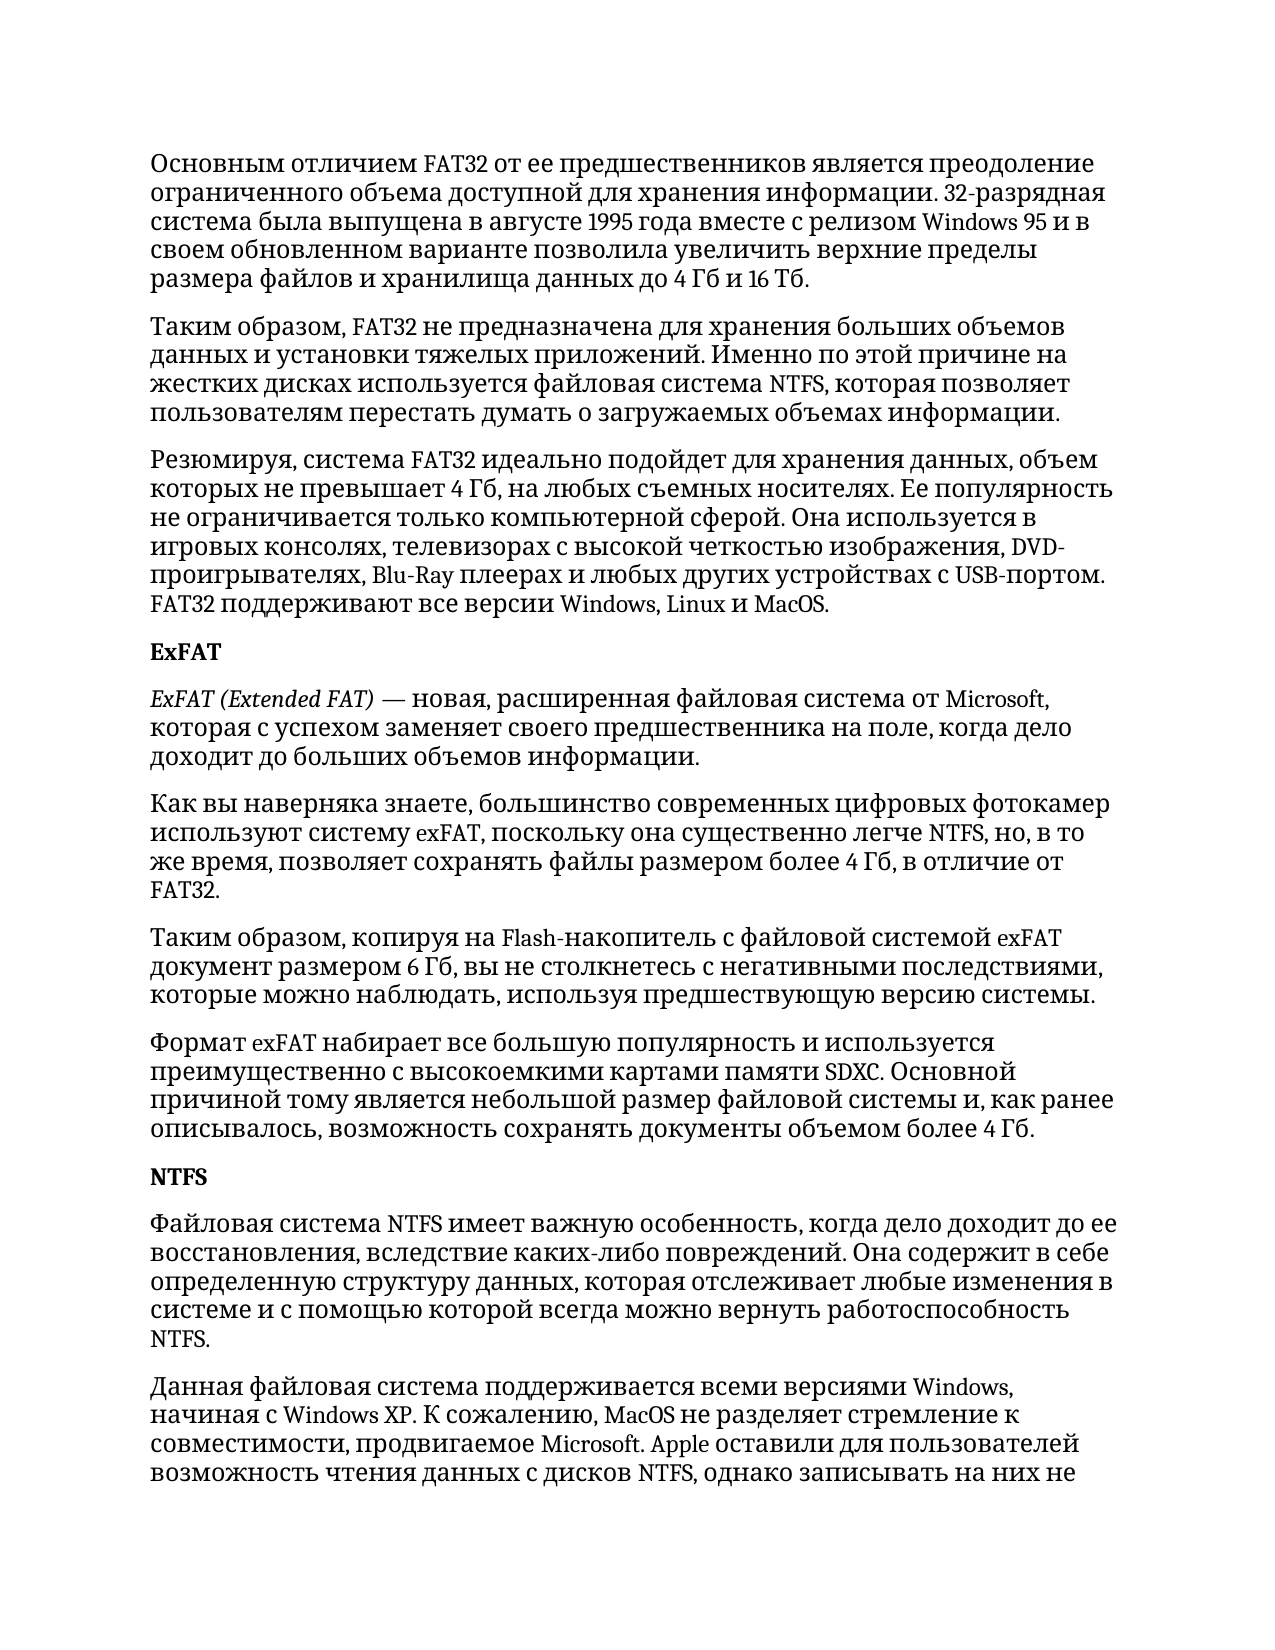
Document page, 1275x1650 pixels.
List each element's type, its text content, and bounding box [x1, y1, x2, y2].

text Резюмируя, система FAT32 идеально подойдет для хранения данных, объем которых не превышает 4 Гб, на любых съемных носителях. Ее популярность не ограничивается только компьютерной сферой. Она используется в игровых консолях, телевизорах с высокой четкостью изображения, DVD-проигрывателях, Blu-Ray плеерах и любых других устройствах с USB-портом. FAT32 поддерживают все версии Windows, Linux и MacOS. [150, 446, 1125, 619]
text Как вы наверняка знаете, большинство современных цифровых фотокамер используют систему exFAT, поскольку она существенно легче NTFS, но, в то же время, позволяет сохранять файлы размером более 4 Гб, в отличие от FAT32. [150, 790, 1125, 905]
text Таким образом, копируя на Flash-накопитель с файловой системой exFAT документ размером 6 Гб, вы не столкнетесь с негативными последствиями, которые можно наблюдать, используя предшествующую версию системы. [150, 924, 1125, 1010]
text NTFS [150, 1162, 1125, 1191]
text Таким образом, FAT32 не предназначена для хранения больших объемов данных и установки тяжелых приложений. Именно по этой причине на жестких дисках используется файловая система NTFS, которая позволяет пользователям перестать думать о загружаемых объемах информации. [150, 312, 1125, 427]
text Файловая система NTFS имеет важную особенность, когда дело доходит до ее восстановления, вследствие каких-либо повреждений. Она содержит в себе определенную структуру данных, которая отслеживает любые изменения в системе и с помощью которой всегда можно вернуть работоспособность NTFS. [150, 1210, 1125, 1354]
text Основным отличием FAT32 от ее предшественников является преодоление ограниченного объема доступной для хранения информации. 32-разрядная система была выпущена в августе 1995 года вместе с релизом Windows 95 и в своем обновленном варианте позволила увеличить верхние пределы размера файлов и хранилища данных до 4 Гб и 16 Тб. [150, 150, 1125, 294]
text ExFAT (Extended FAT) — новая, расширенная файловая система от Microsoft, которая с успехом заменяет своего предшественника на поле, когда дело доходит до больших объемов информации. [150, 685, 1125, 771]
text Формат exFAT набирает все большую популярность и используется преимущественно с высокоемкими картами памяти SDXC. Основной причиной тому является небольшой размер файловой системы и, как ранее описывалось, возможность сохранять документы объемом более 4 Гб. [150, 1029, 1125, 1144]
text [150, 1372, 1125, 1487]
text ExFAT [150, 637, 1125, 666]
